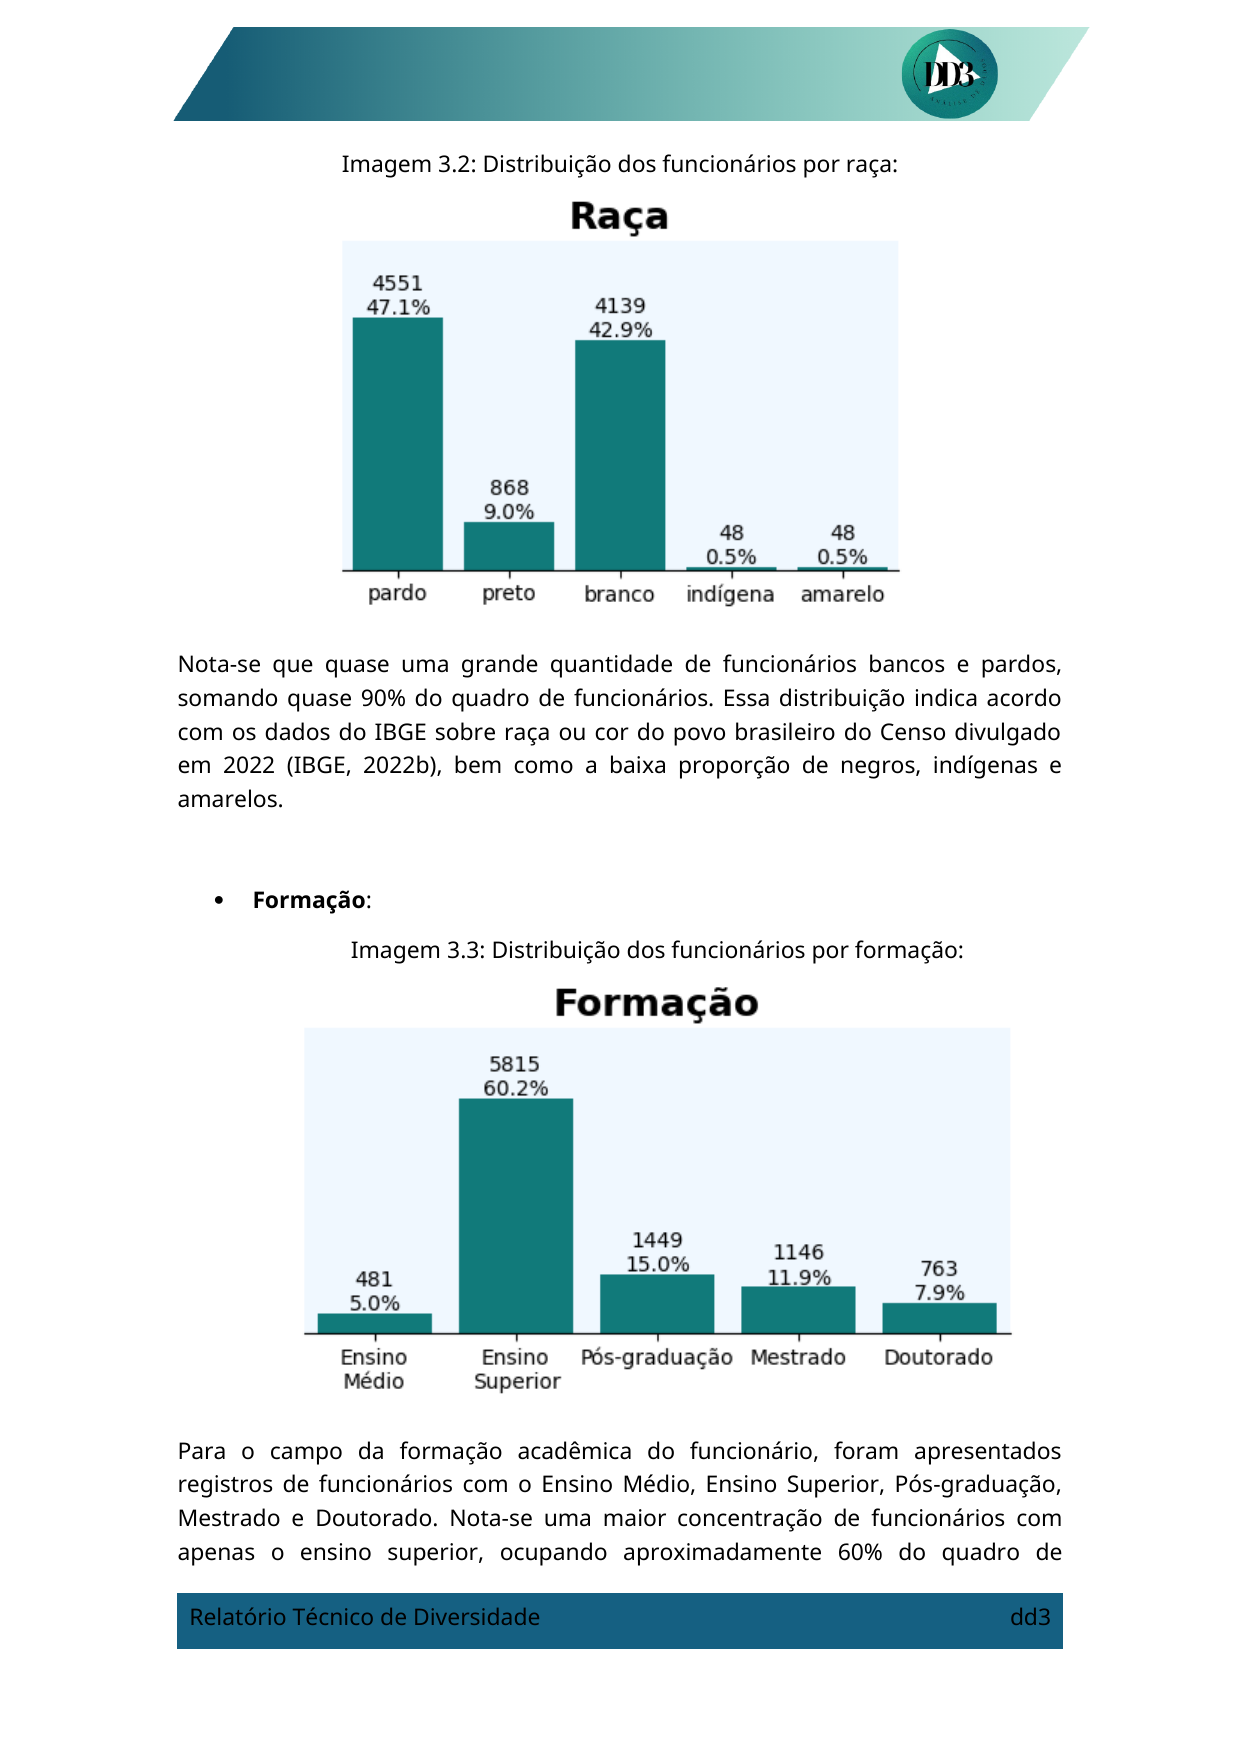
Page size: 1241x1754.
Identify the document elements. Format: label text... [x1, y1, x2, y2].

text Nota-se que quase uma grande quantidade de funcionários bancos e pardos, somando quase 90% do quadro de funcionários. Essa distribuição indica acordo com os dados do IBGE sobre raça ou cor do povo brasileiro do Censo divulgado em 2022 , bem como a baixa proporção de negros, indígenas e amarelos. [177, 648, 1063, 814]
text Imagem 3.3: Distribuição dos funcionários por formação: [252, 934, 1063, 966]
picture [282, 965, 1033, 1416]
list Formação: [215, 884, 1063, 915]
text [177, 1435, 1063, 1567]
picture [151, 27, 1111, 121]
text Imagem 3.2: Distribuição dos funcionários por raça: [177, 148, 1063, 179]
picture [320, 178, 920, 629]
